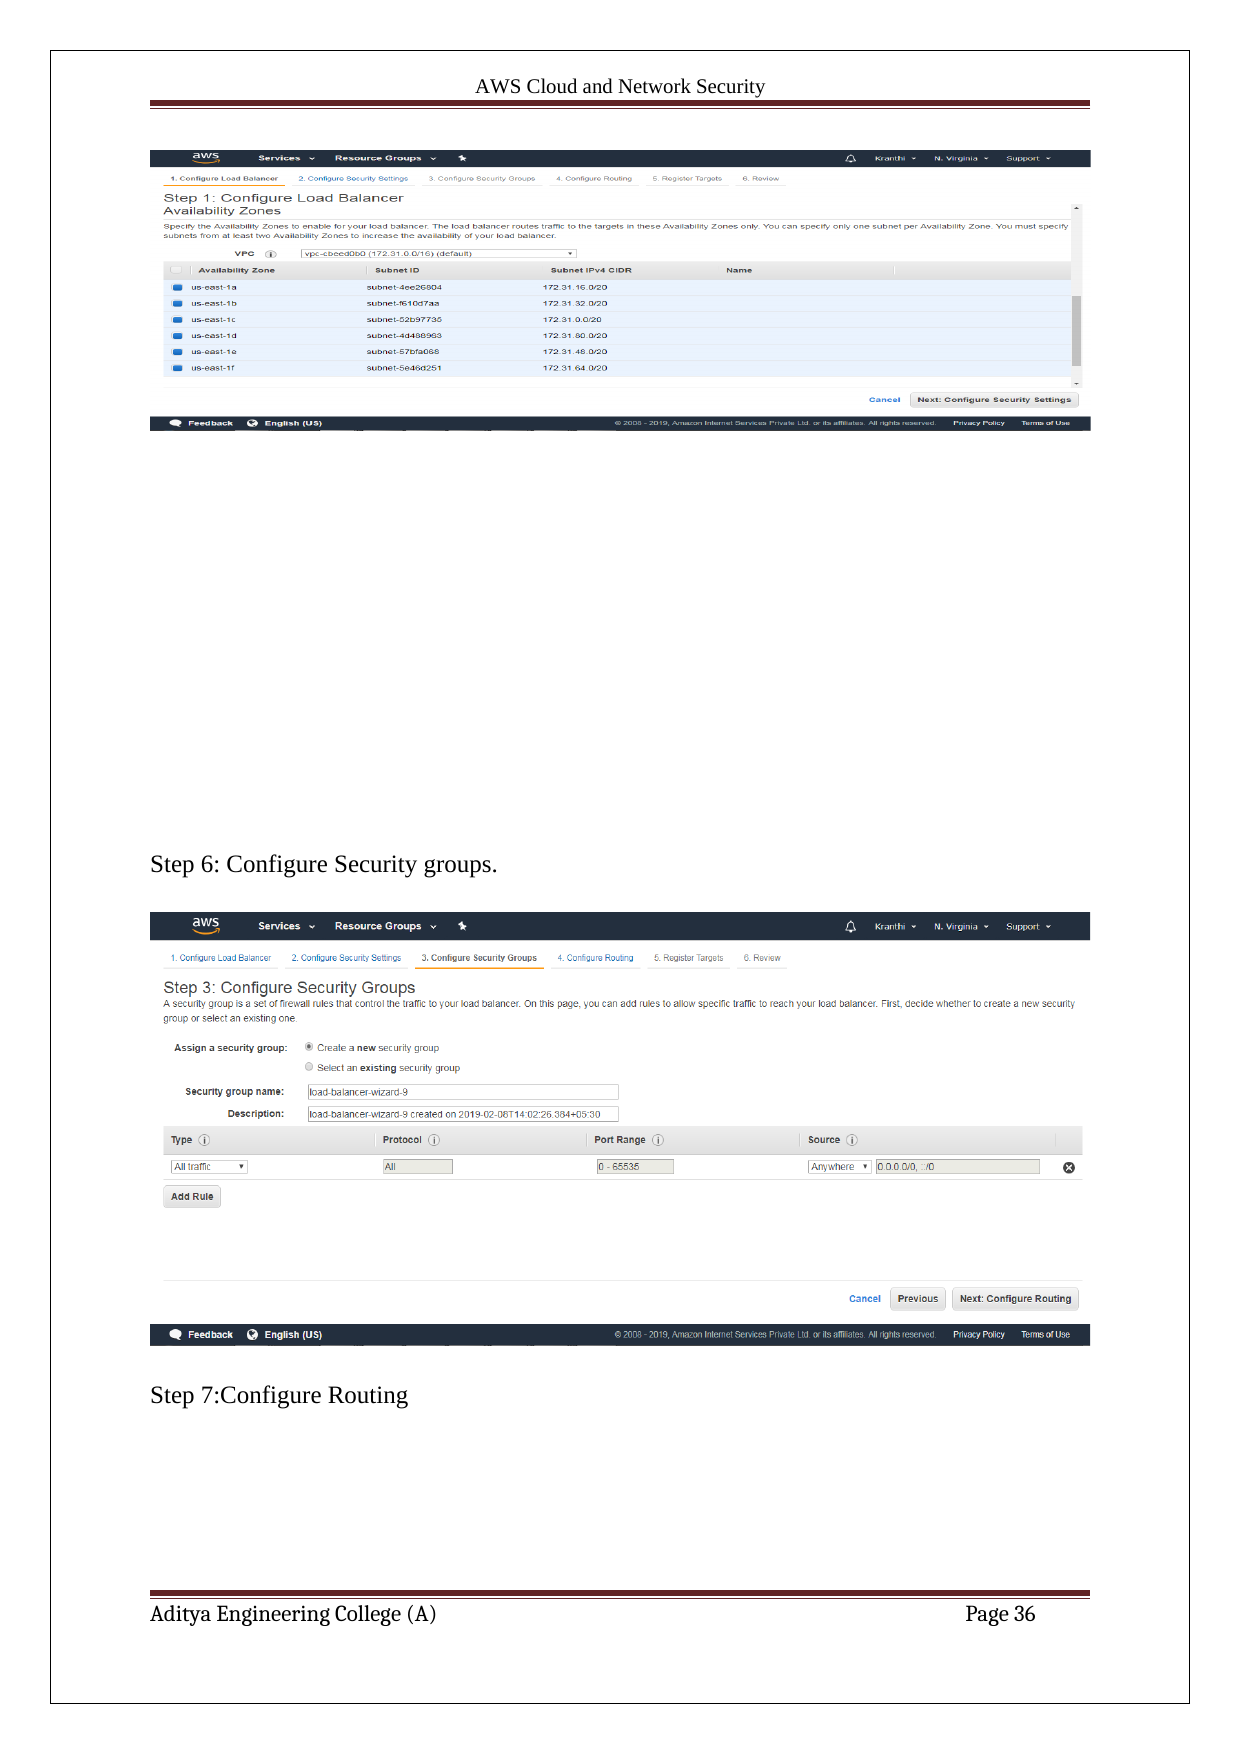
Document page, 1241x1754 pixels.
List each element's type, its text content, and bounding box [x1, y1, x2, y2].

picture [150, 912, 1091, 1346]
text Step 7:Configure Routing [150, 1380, 1090, 1409]
text Step 6: Configure Security groups. [150, 849, 1090, 878]
picture [150, 150, 1091, 431]
